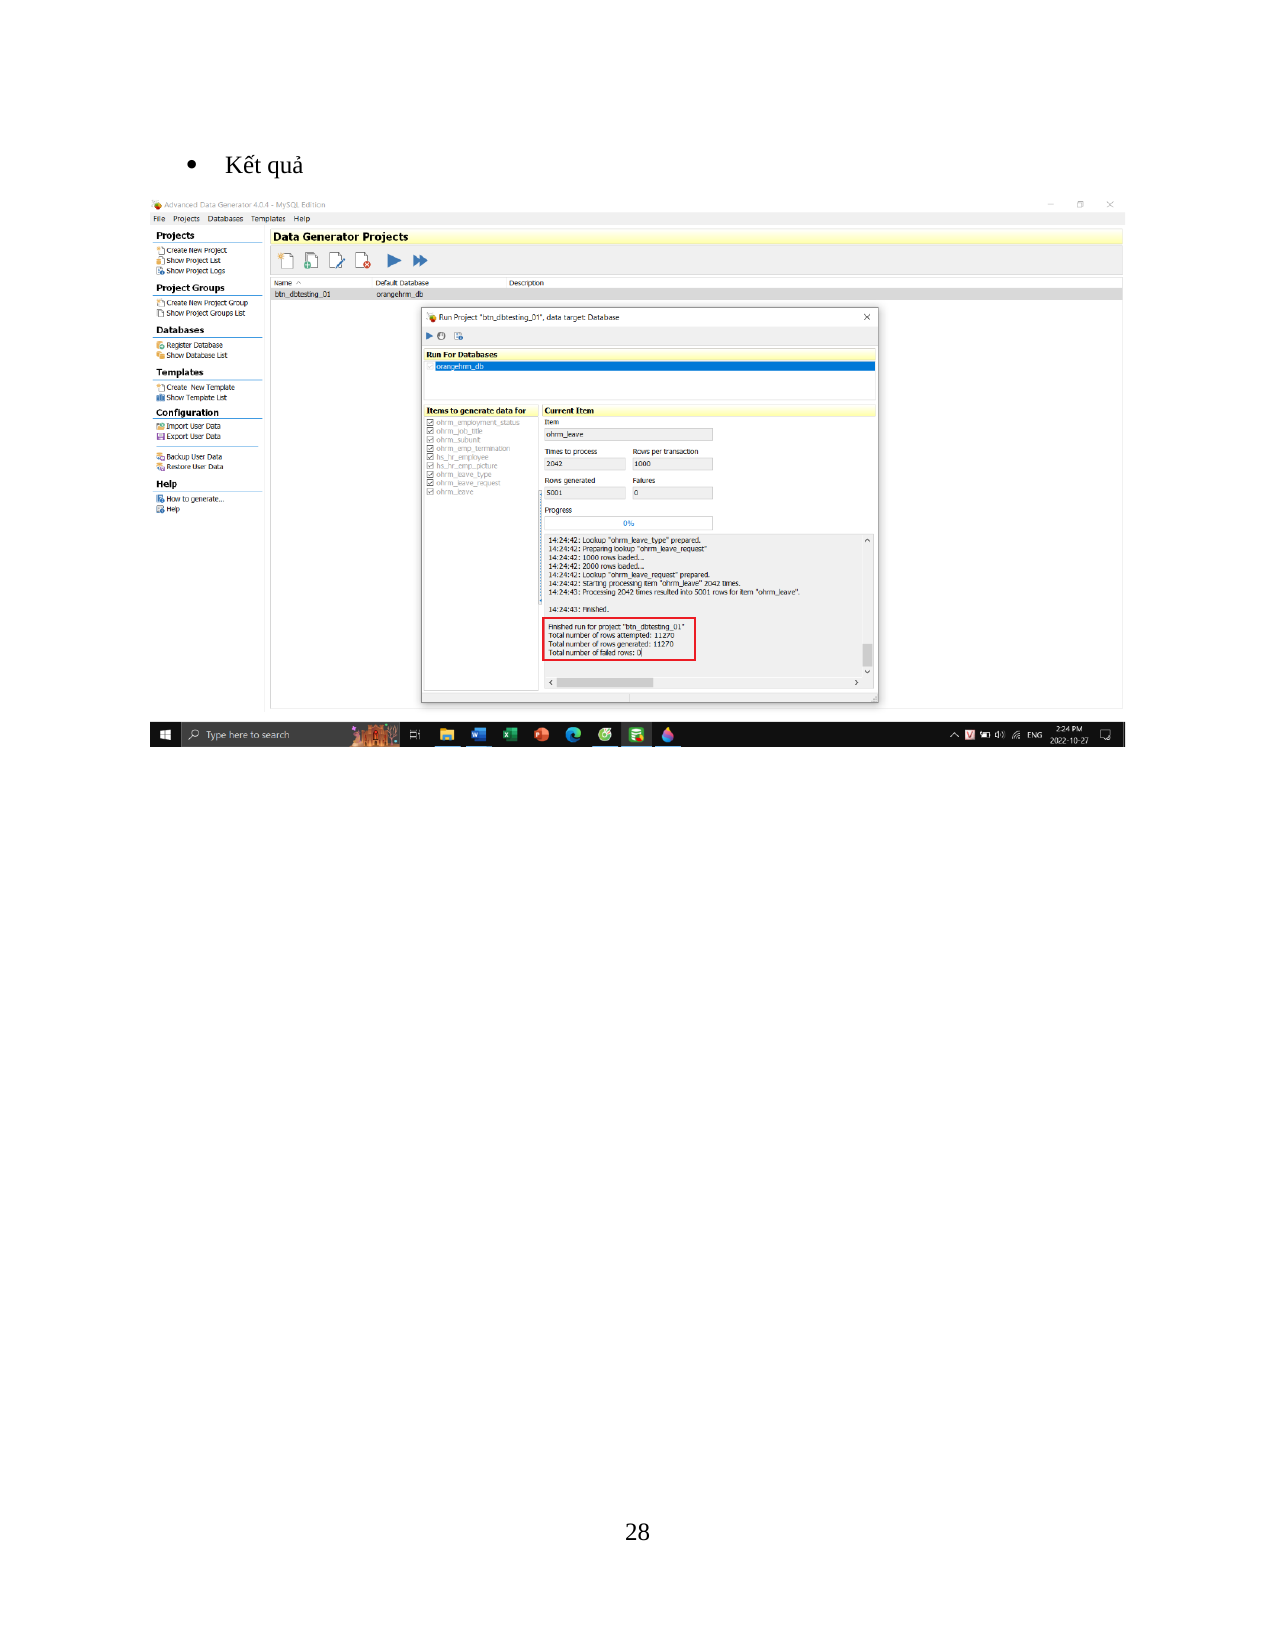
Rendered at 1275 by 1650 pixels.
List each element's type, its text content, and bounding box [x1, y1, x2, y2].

picture [150, 197, 1125, 747]
list Kết quả [187, 150, 1125, 179]
